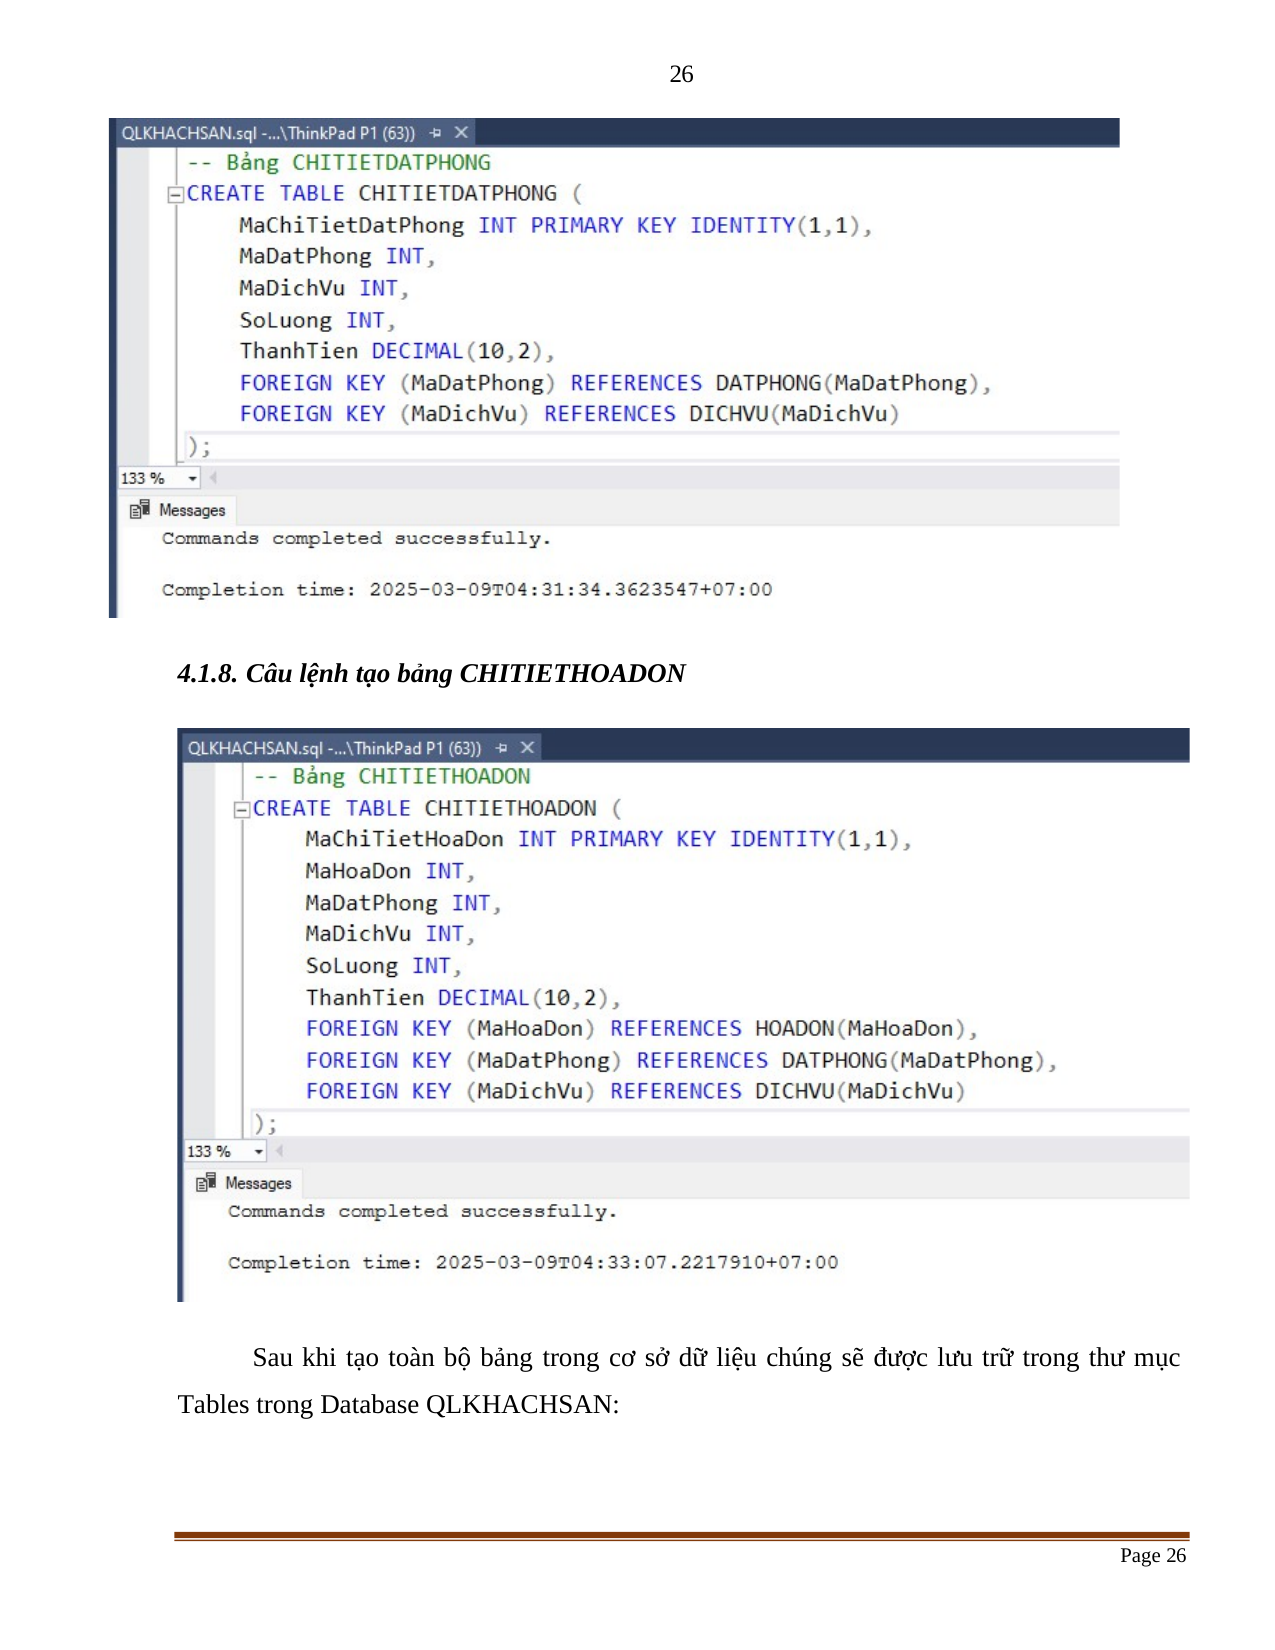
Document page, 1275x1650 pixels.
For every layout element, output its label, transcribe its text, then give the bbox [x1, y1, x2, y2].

picture [108, 118, 1120, 618]
subtitle Câu lệnh tạo bảng CHITIETHOADON [177, 657, 1201, 688]
picture [177, 728, 1190, 1302]
text Sau khi tạo toàn bộ bảng trong cơ sở dữ liệu chúng sẽ được lưu trữ trong thư mục Tables trong Database QLKHACHSAN: [177, 1341, 1201, 1419]
